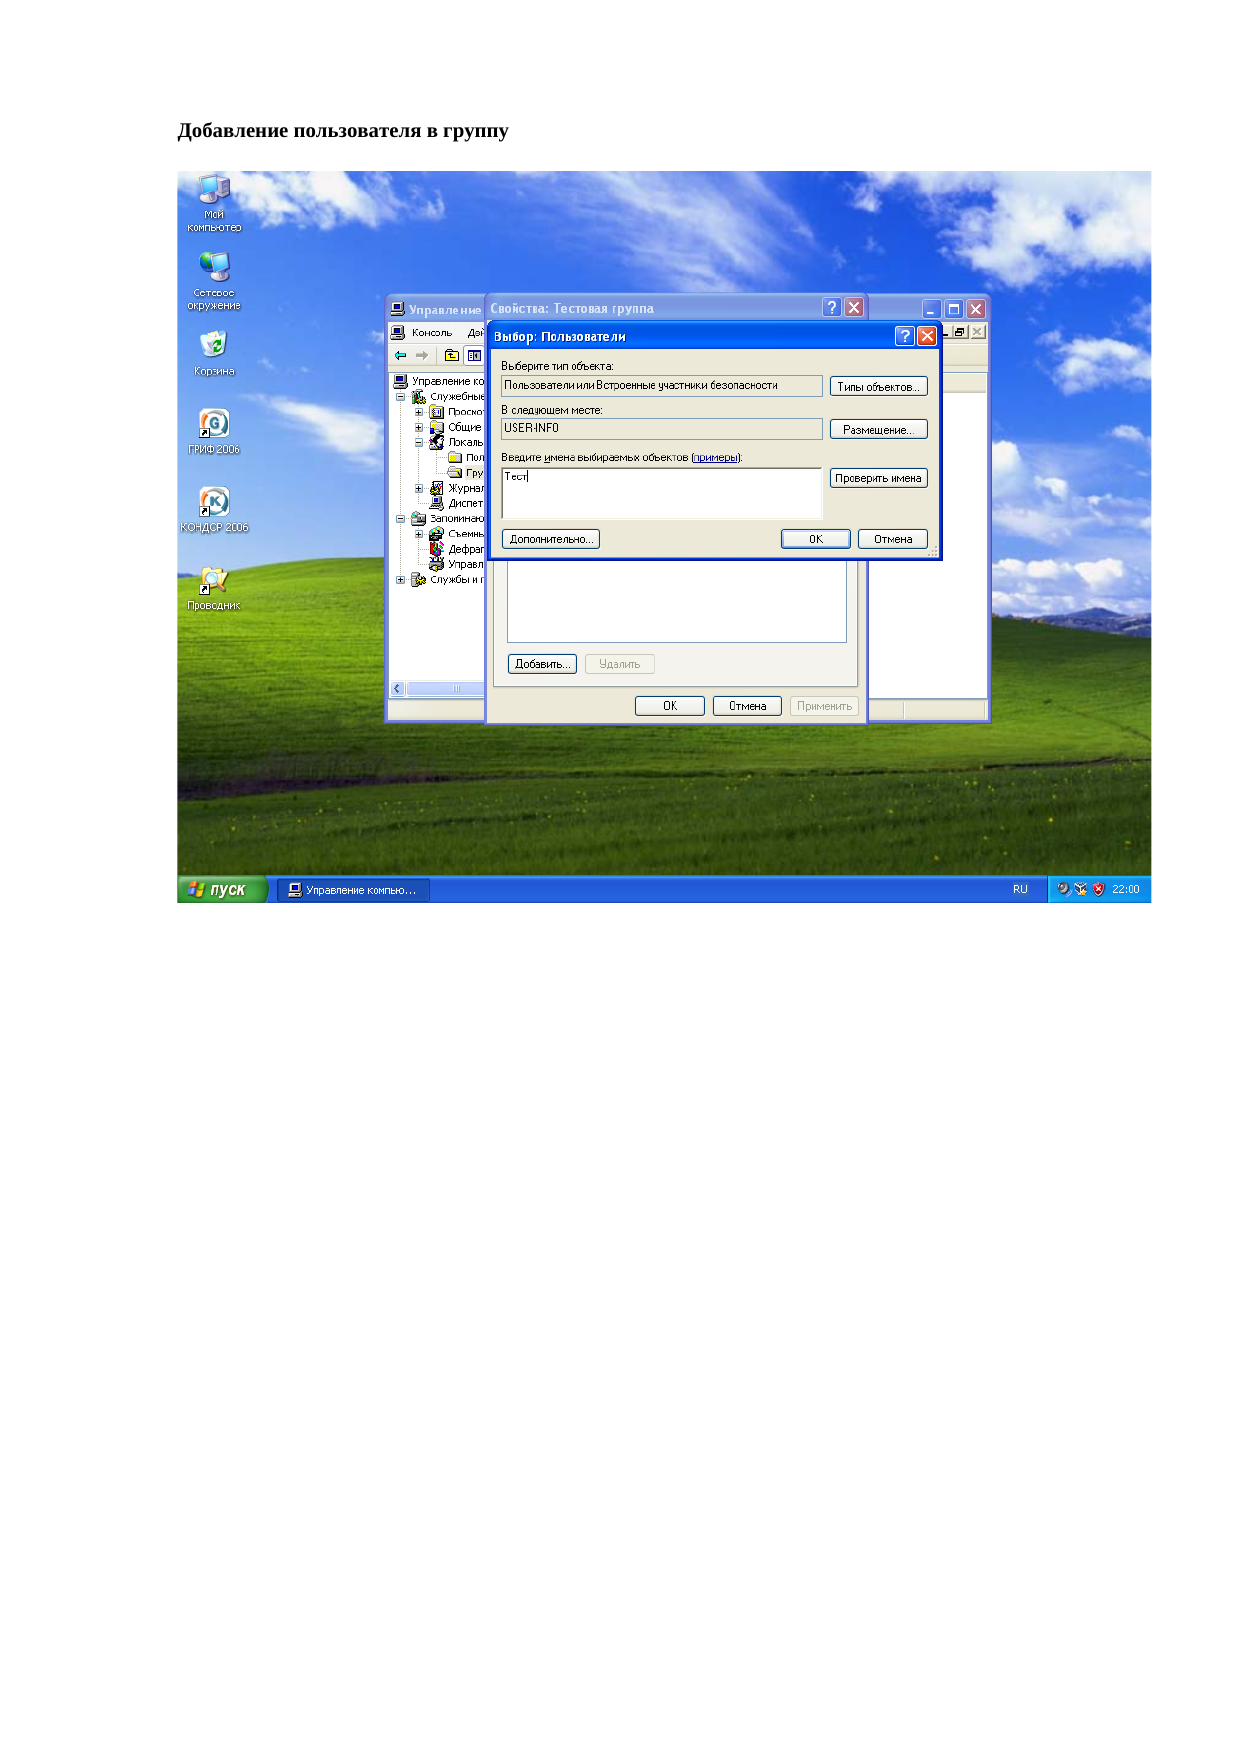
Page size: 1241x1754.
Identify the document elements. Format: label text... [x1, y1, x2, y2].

picture [177, 171, 1152, 903]
text Добавление пользователя в группу [177, 118, 1152, 142]
